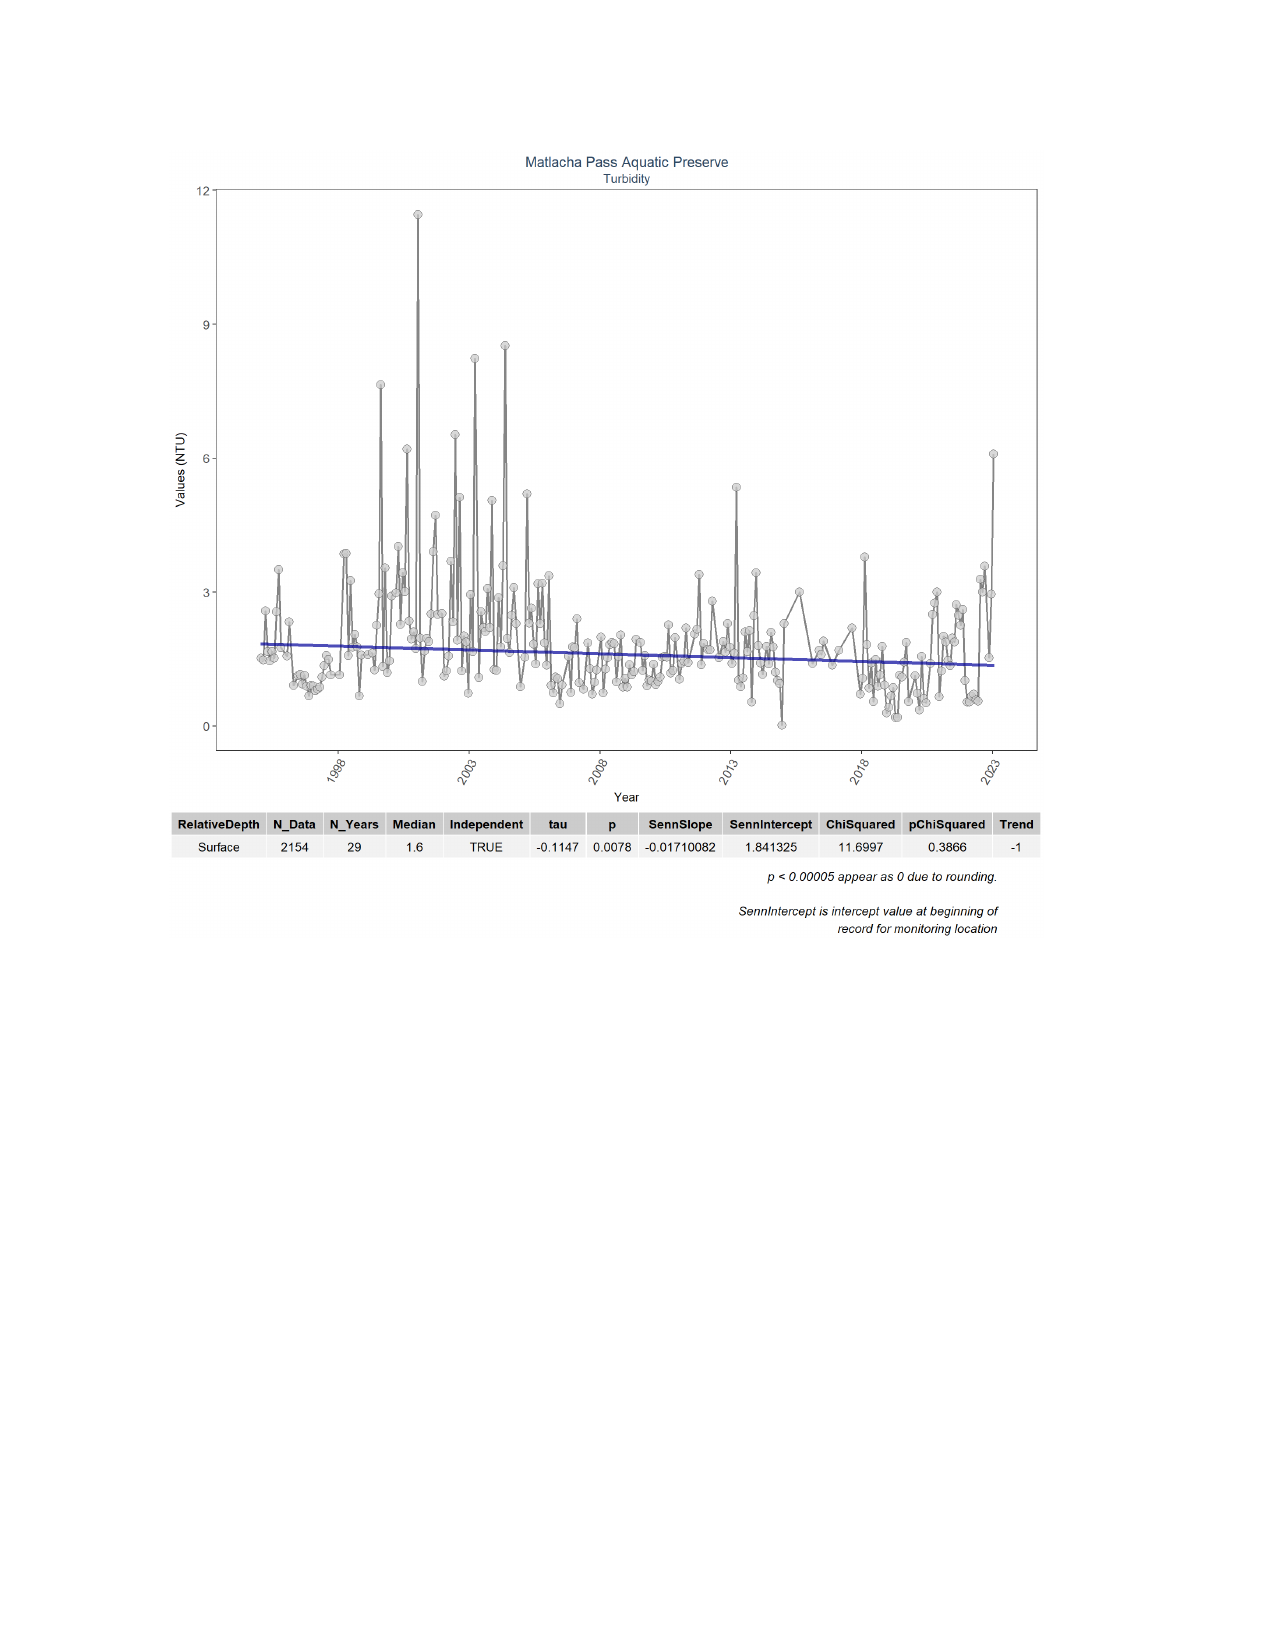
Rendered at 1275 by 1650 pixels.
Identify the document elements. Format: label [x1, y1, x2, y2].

picture [168, 150, 1044, 938]
